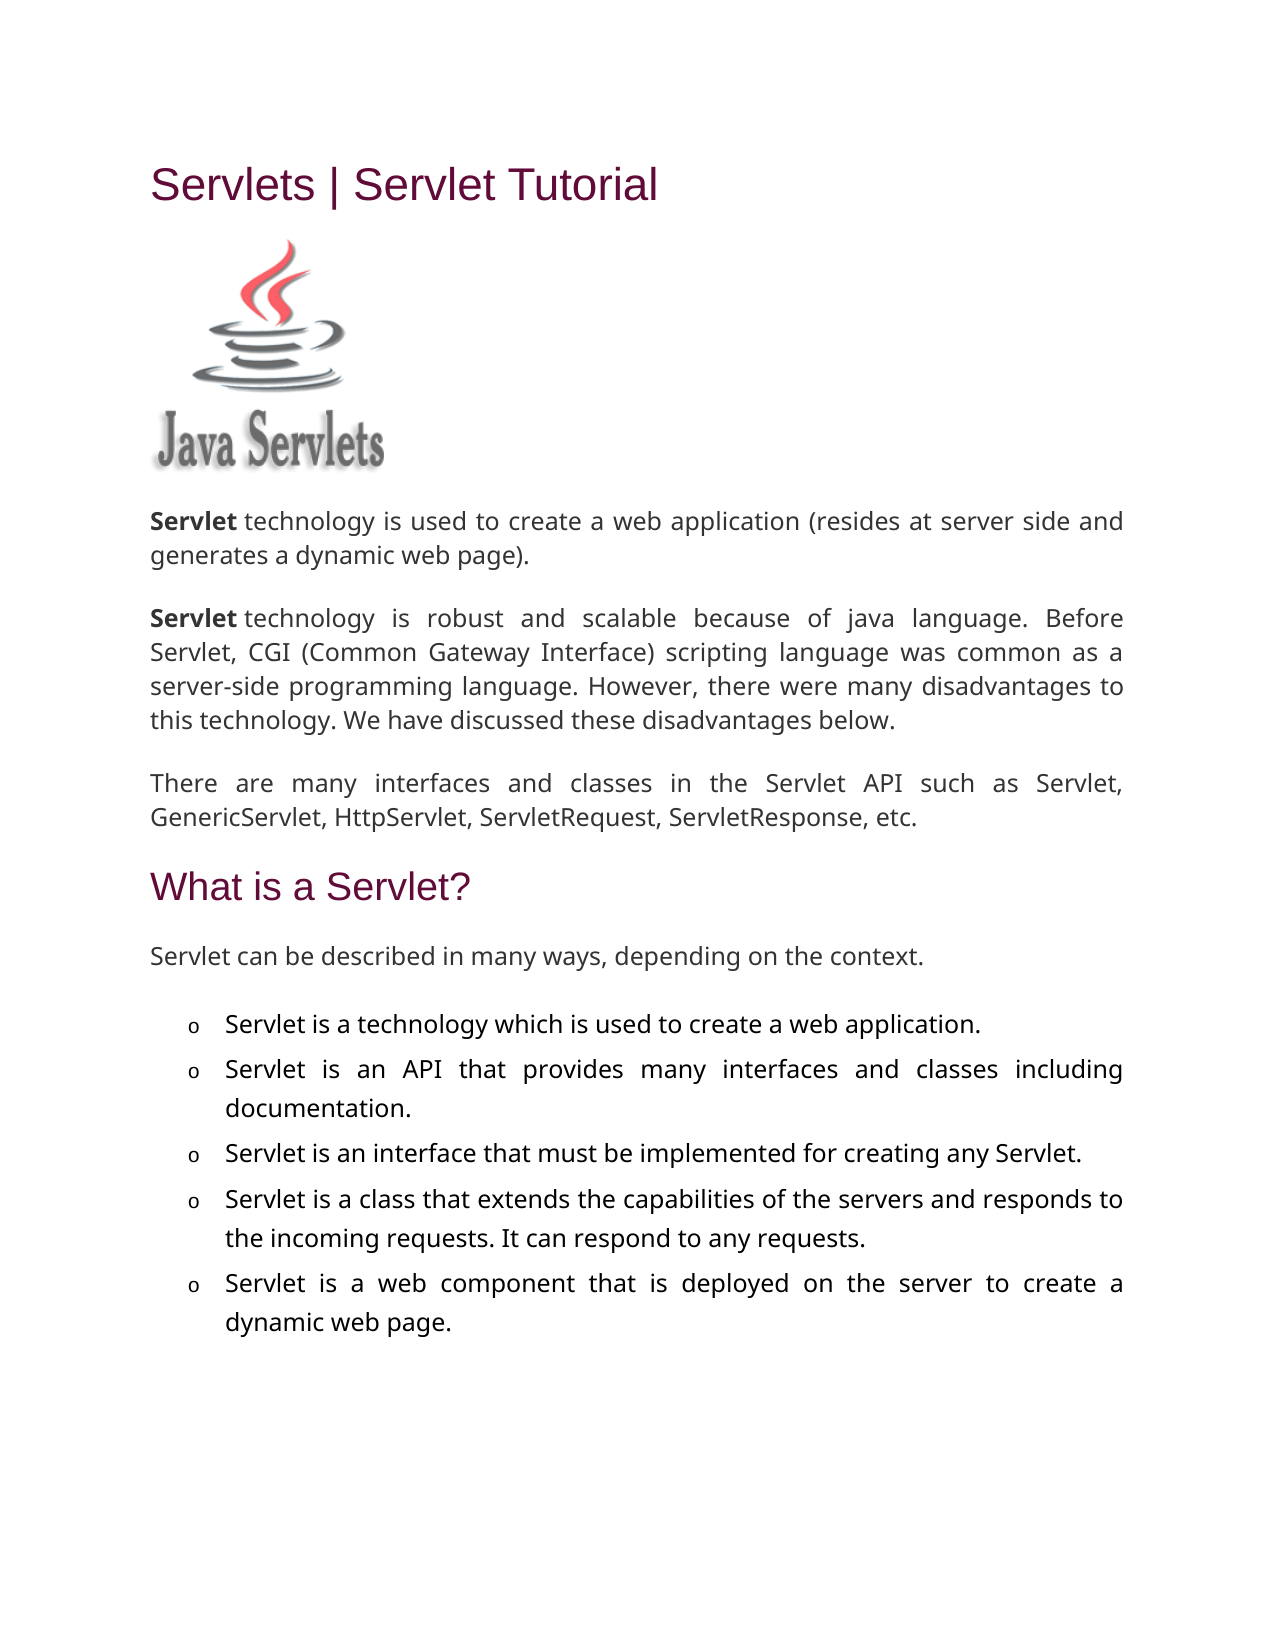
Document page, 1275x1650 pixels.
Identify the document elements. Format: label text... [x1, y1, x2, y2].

text Servlet can be described in many ways, depending on the context. [150, 938, 1125, 972]
text There are many interfaces and classes in the Servlet API such as Servlet, GenericServlet, HttpServlet, ServletRequest, ServletResponse, etc. [150, 766, 1125, 834]
text What is a Servlet? [150, 863, 1125, 909]
picture [150, 239, 385, 475]
text Servlet technology is used to create a web application (resides at server side and generates a dynamic web page). [150, 503, 1125, 571]
text Servlet technology is robust and scalable because of java language. Before Servlet, CGI (Common Gateway Interface) scripting language was common as a server-side programming language. However, there were many disadvantages to this technology. We have discussed these disadvantages below. [150, 601, 1125, 737]
list Servlet is a class that extends the capabilities of the servers and responds to the incoming requests. It can respond to any requests. [187, 1176, 1125, 1254]
list Servlet is an interface that must be implemented for creating any Servlet. [187, 1131, 1125, 1170]
list Servlet is a technology which is used to create a web application. [187, 1001, 1125, 1040]
list Servlet is an API that provides many interfaces and classes including documentation. [187, 1047, 1125, 1125]
list Servlet is a web component that is deployed on the server to create a dynamic web page. [187, 1261, 1125, 1339]
text Servlets | Servlet Tutorial [150, 158, 1125, 211]
